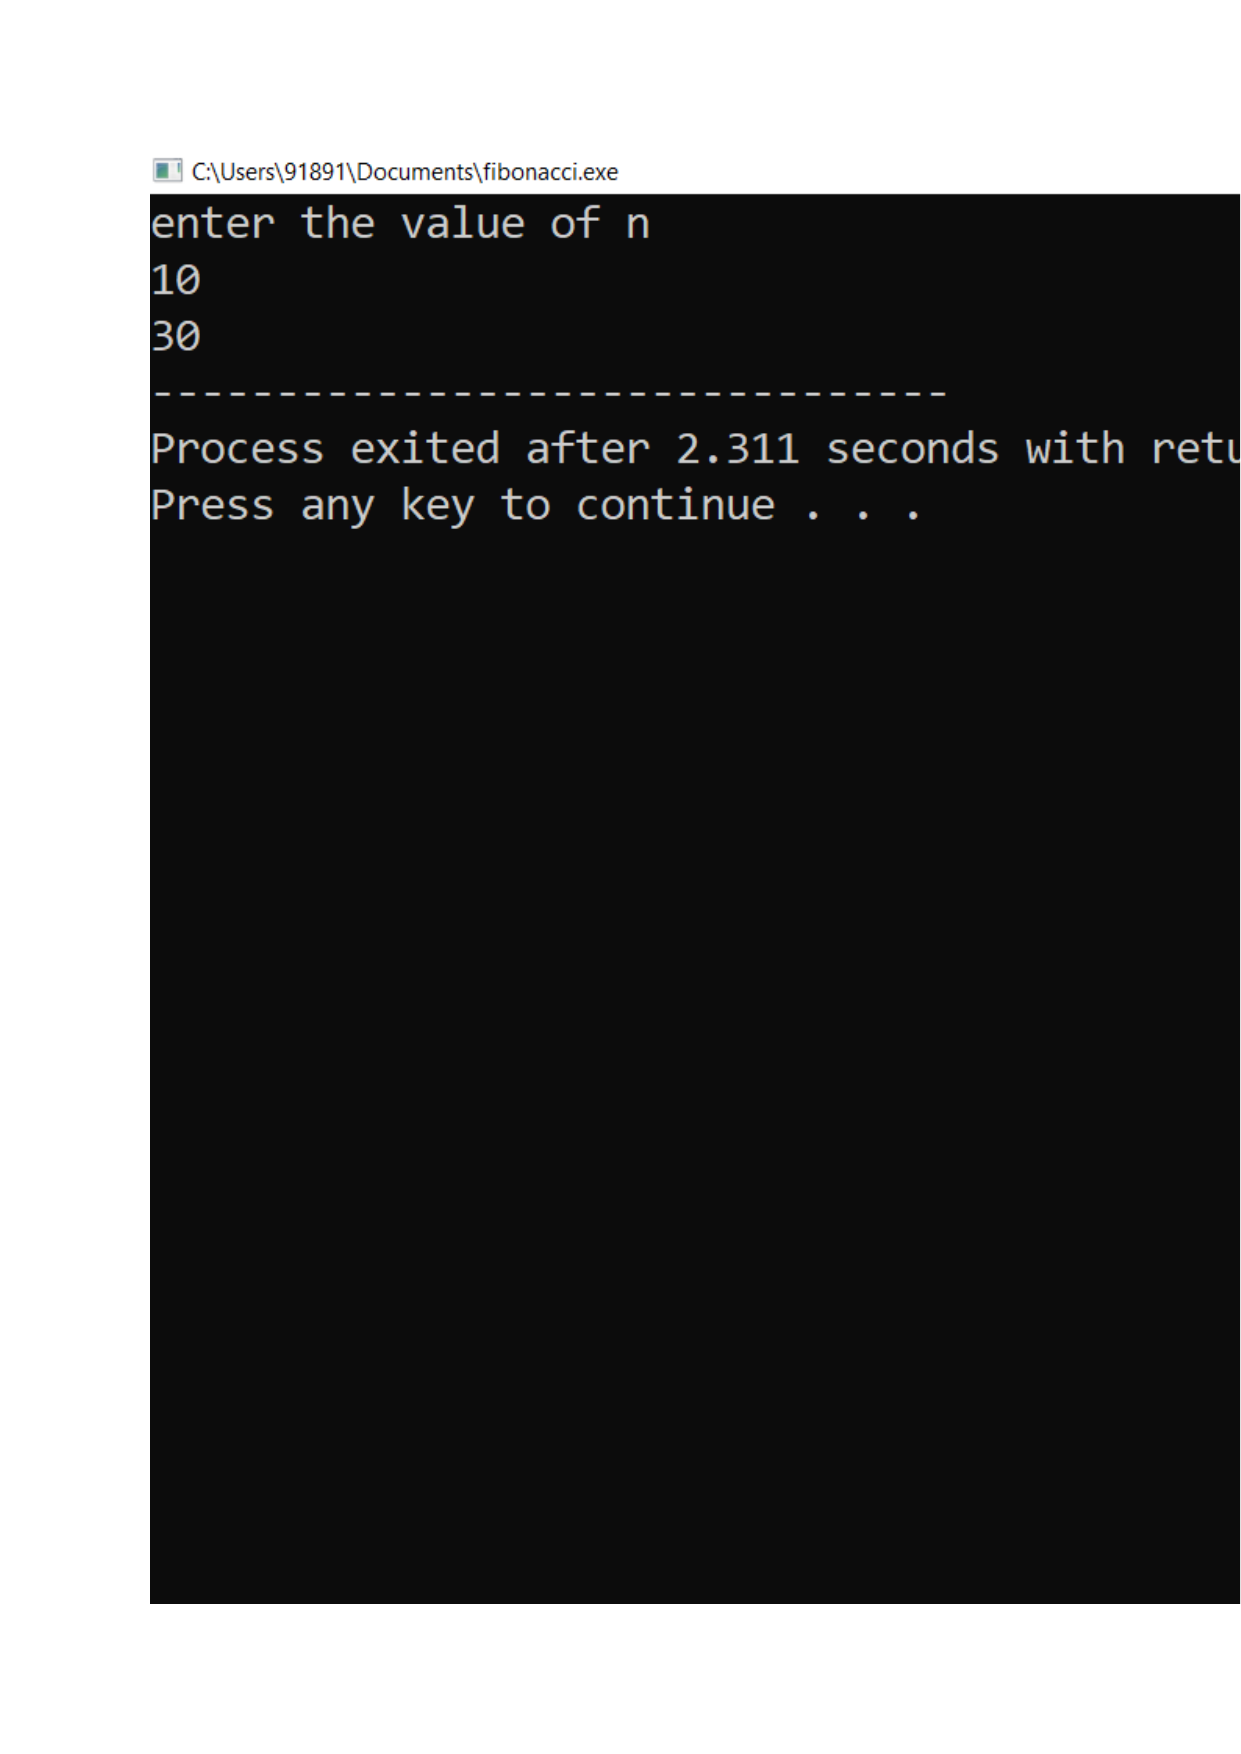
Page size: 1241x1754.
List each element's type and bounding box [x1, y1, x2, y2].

picture [150, 150, 1241, 1604]
